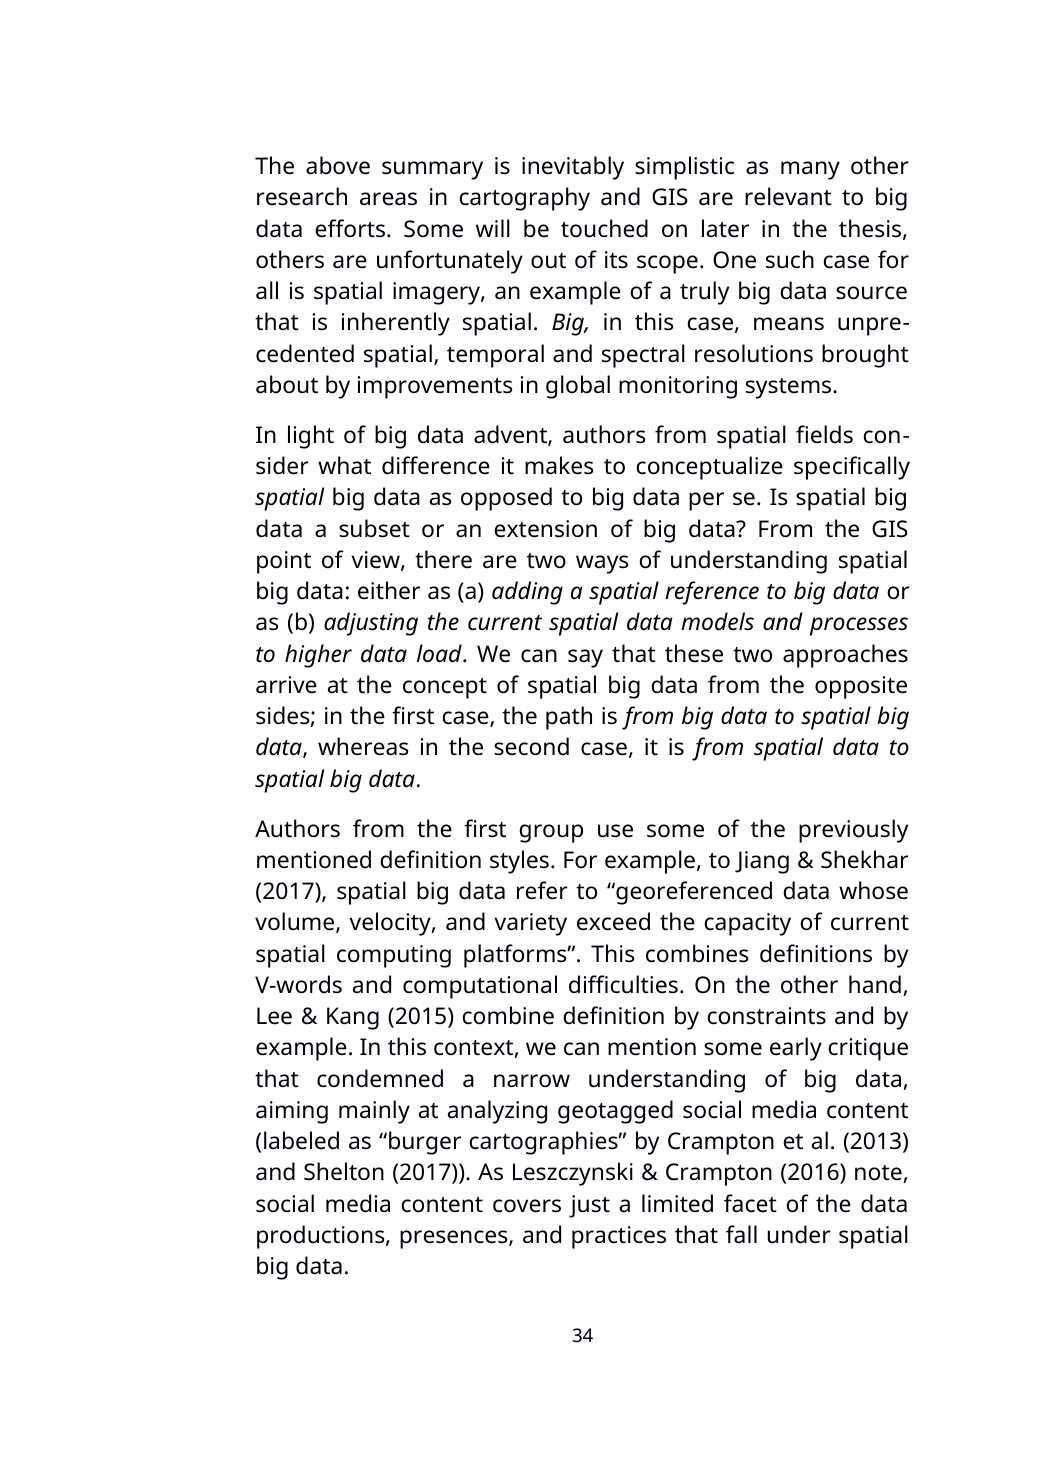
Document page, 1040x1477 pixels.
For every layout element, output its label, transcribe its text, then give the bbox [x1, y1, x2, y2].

text Authors from the first group use some of the previously mentioned definition styles. For example, to Jiang & Shekhar (2017), spatial big data refer to “georeferenced data whose volume, velocity, and variety exceed the capacity of current spatial computing platforms”. This combines definitions by V-words and computational difficulties. On the other hand, Lee & Kang (2015) combine definition by constraints and by example. In this context, we can mention some early critique that condemned a narrow understanding of big data, aiming mainly at analyzing geotagged social media content (labeled as “burger cartographies” by Crampton et al. (2013) and Shelton (2017)). As Leszczynski & Crampton (2016) note, social media content covers just a limited facet of the data productions, presences, and practices that fall under spatial big data. [255, 812, 910, 1281]
text In light of big data advent, authors from spatial fields consider what difference it makes to conceptualize specifically spatial big data as opposed to big data per se. Is spatial big data a subset or an extension of big data? From the GIS point of view, there are two ways of understanding spatial big data: either as (a) adding a spatial reference to big data or as (b) adjusting the current spatial data models and processes to higher data load. We can say that these two approaches arrive at the concept of spatial big data from the opposite sides; in the first case, the path is from big data to spatial big data, whereas in the second case, it is from spatial data to spatial big data. [255, 419, 910, 794]
text The above summary is inevitably simplistic as many other research areas in cartography and GIS are relevant to big data efforts. Some will be touched on later in the thesis, others are unfortunately out of its scope. One such case for all is spatial imagery, an example of a truly big data source that is inherently spatial. Big, in this case, means unprecedented spatial, temporal and spectral resolutions brought about by improvements in global monitoring systems. [255, 150, 910, 400]
